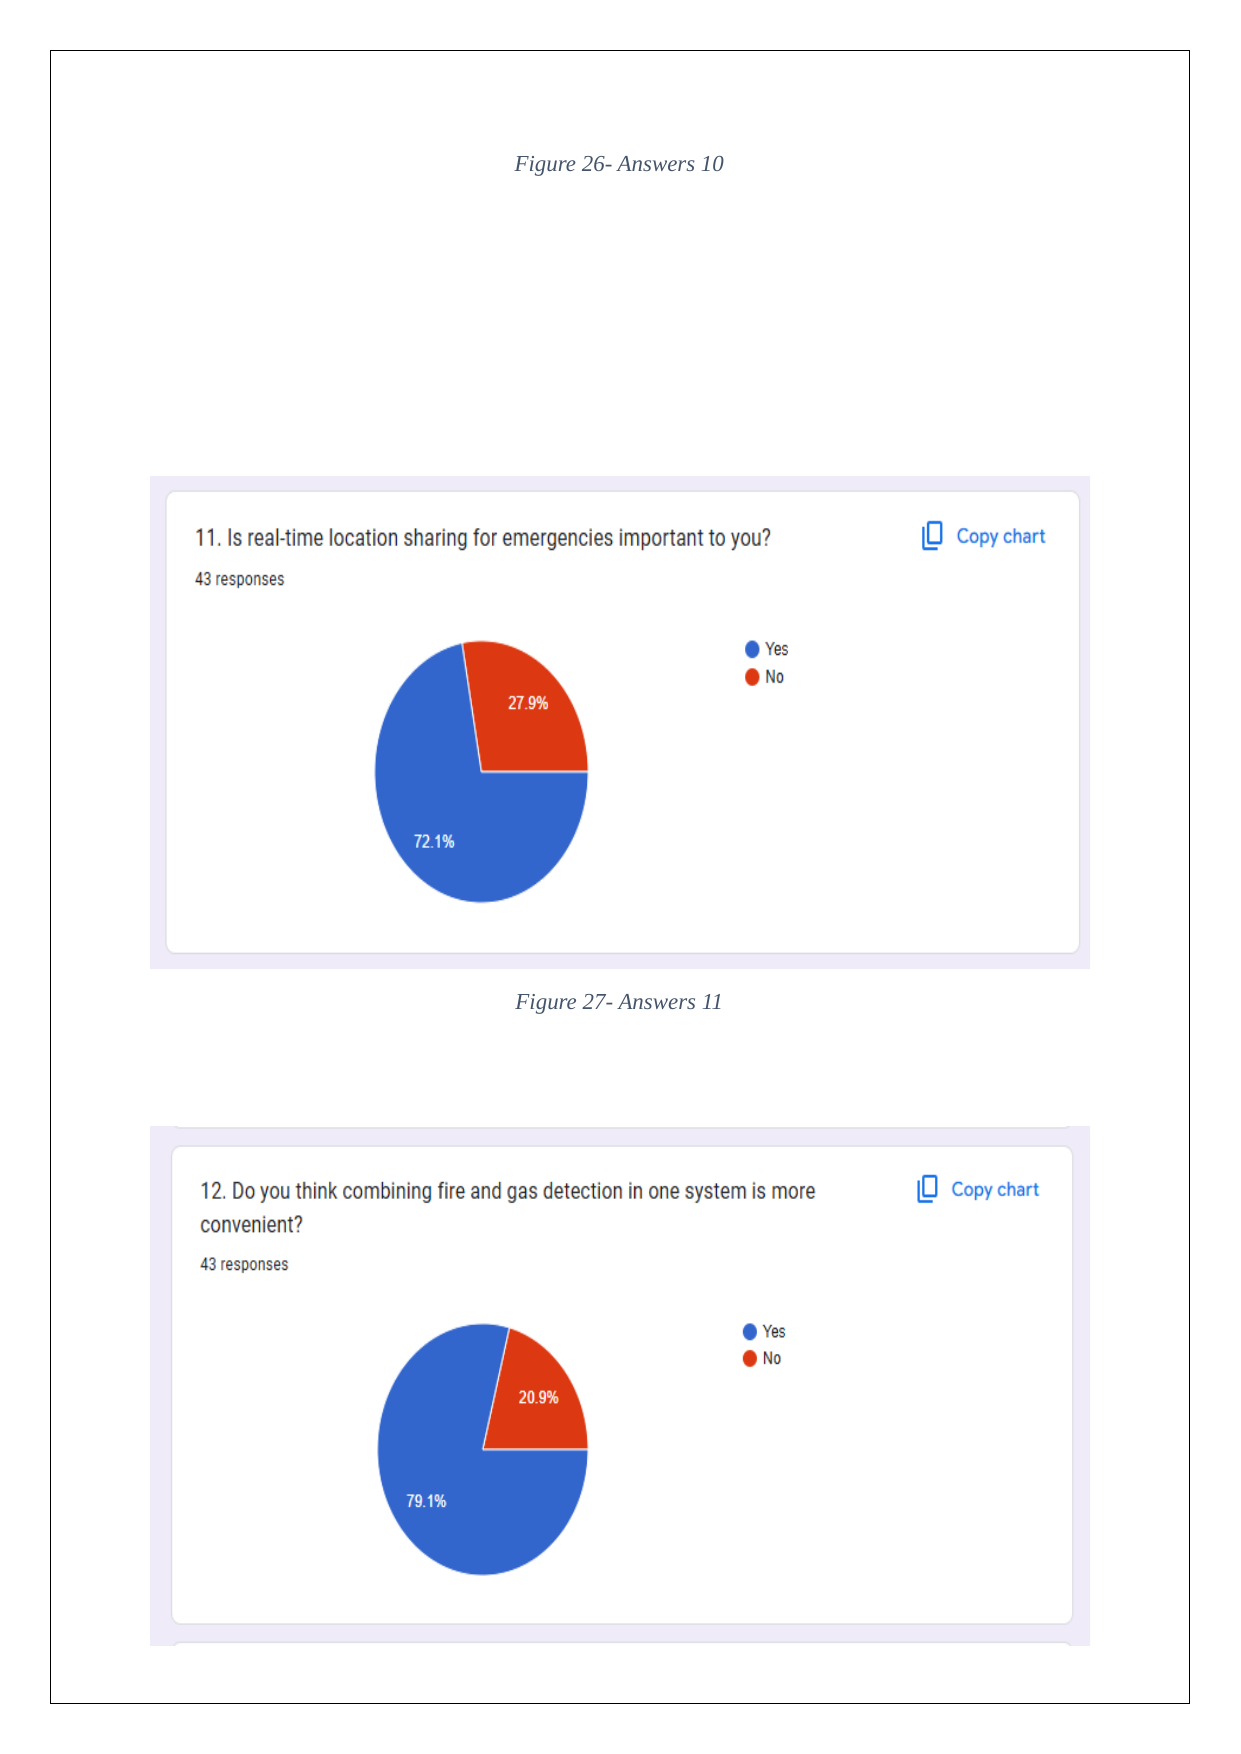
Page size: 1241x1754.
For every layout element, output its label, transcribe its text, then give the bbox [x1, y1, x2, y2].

text Figure 26- Answers 10 [150, 150, 1090, 176]
picture [150, 476, 1091, 969]
text Figure 27- Answers 11 [150, 969, 1090, 1014]
picture [150, 1126, 1091, 1646]
